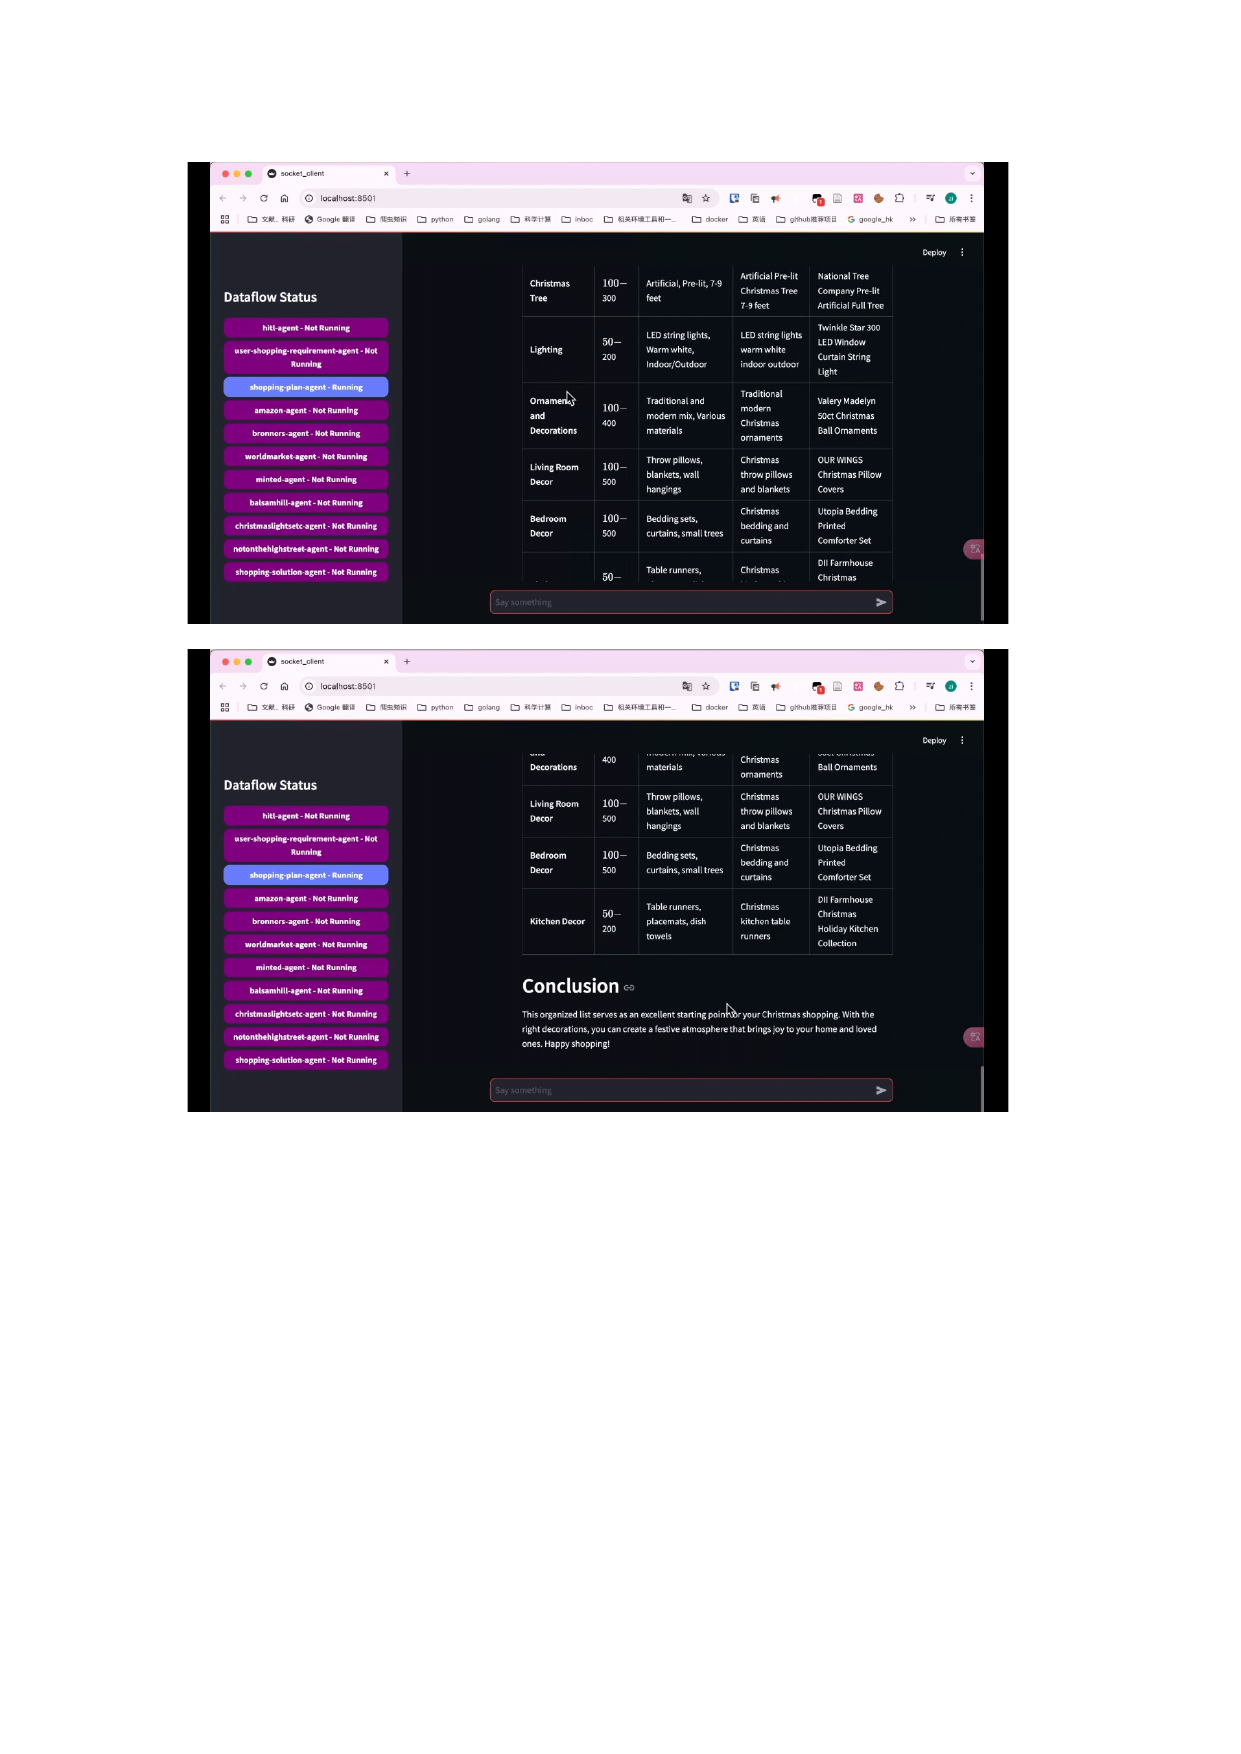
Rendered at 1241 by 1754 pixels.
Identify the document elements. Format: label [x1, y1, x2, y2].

picture [187, 162, 1009, 624]
picture [187, 649, 1009, 1112]
